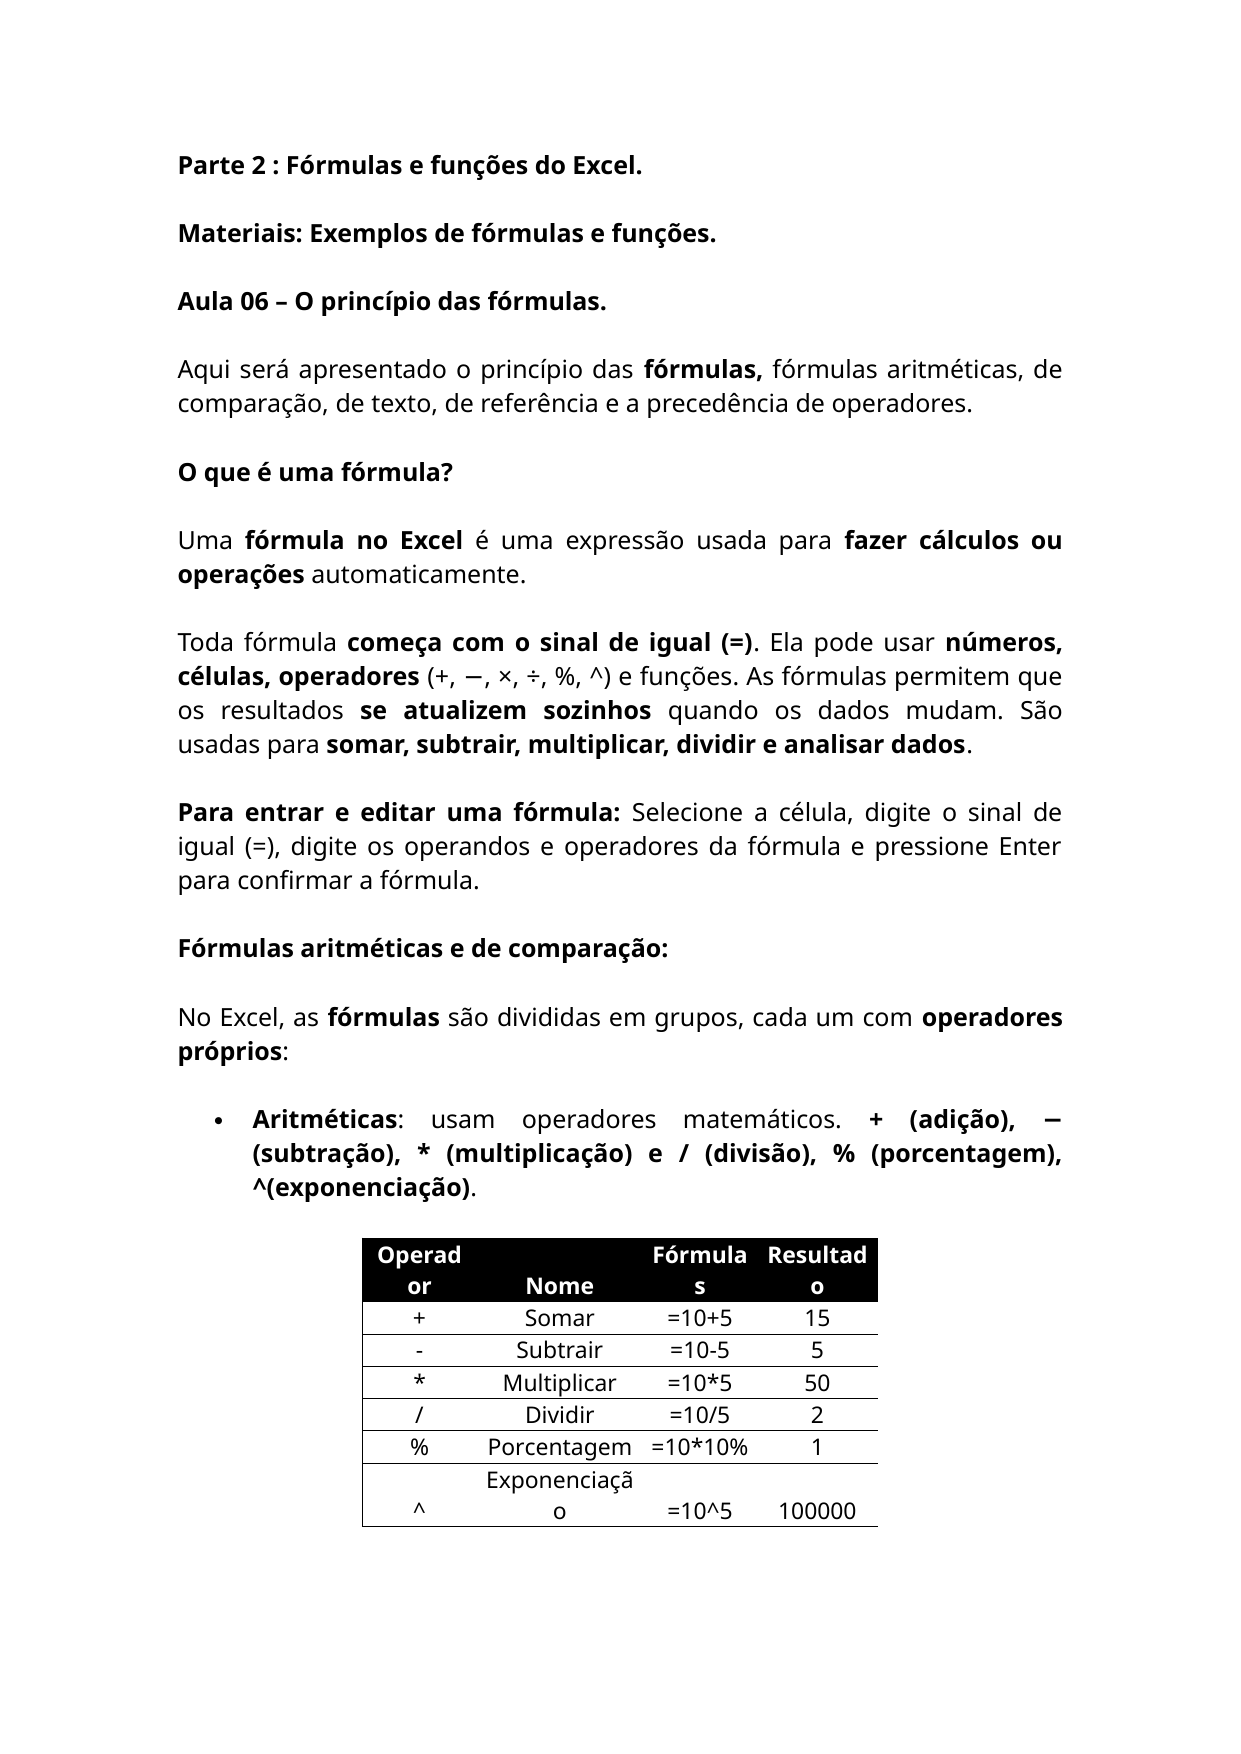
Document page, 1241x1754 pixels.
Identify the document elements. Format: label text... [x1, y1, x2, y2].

table_cell / [363, 1399, 476, 1430]
table_cell =10*5 [643, 1367, 756, 1398]
text Materiais: Exemplos de fórmulas e funções. [177, 216, 1063, 250]
table_cell Somar [476, 1302, 643, 1333]
text Uma fórmula no Excel é uma expressão usada para fazer cálculos ou operações automaticamente. [177, 522, 1063, 590]
table_cell 5 [756, 1335, 878, 1366]
text O que é uma fórmula? [177, 454, 1063, 488]
table_cell =10*10% [643, 1431, 756, 1463]
table_cell + [363, 1302, 476, 1333]
table_cell 100000 [756, 1464, 878, 1526]
table_cell 15 [756, 1302, 878, 1333]
text Parte 2 : Fórmulas e funções do Excel. [177, 148, 1063, 182]
table_cell - [363, 1335, 476, 1366]
list Aritméticas: usam operadores matemáticos. + (adição), − (subtração), * (multiplicação) e / (divisão), % (porcentagem), ^(exponenciação). [215, 1101, 1063, 1203]
table_cell =10^5 [643, 1464, 756, 1526]
table_header Resultado [756, 1239, 878, 1301]
table_cell % [363, 1431, 476, 1463]
table_cell Exponenciação [476, 1464, 643, 1526]
table_header Nome [476, 1239, 643, 1301]
table_cell 2 [756, 1399, 878, 1430]
text Toda fórmula começa com o sinal de igual (=). Ela pode usar números, células, operadores (+, −, ×, ÷, %, ^) e funções. As fórmulas permitem que os resultados se atualizem sozinhos quando os dados mudam. São usadas para somar, subtrair, multiplicar, dividir e analisar dados. [177, 624, 1063, 761]
text No Excel, as fórmulas são divididas em grupos, cada um com operadores próprios: [177, 999, 1063, 1067]
text Aula 06 – O princípio das fórmulas. [177, 284, 1063, 318]
text Para entrar e editar uma fórmula: Selecione a célula, digite o sinal de igual (=), digite os operandos e operadores da fórmula e pressione Enter para confirmar a fórmula. [177, 795, 1063, 897]
text Fórmulas aritméticas e de comparação: [177, 931, 1063, 965]
table_cell Subtrair [476, 1335, 643, 1366]
table_header Operador [363, 1239, 476, 1301]
table_cell 50 [756, 1367, 878, 1398]
table_cell Dividir [476, 1399, 643, 1430]
table_cell Porcentagem [476, 1431, 643, 1463]
table_cell =10/5 [643, 1399, 756, 1430]
table_header Fórmulas [643, 1239, 756, 1301]
table_cell * [363, 1367, 476, 1398]
text Aqui será apresentado o princípio das fórmulas, fórmulas aritméticas, de comparação, de texto, de referência e a precedência de operadores. [177, 352, 1063, 420]
table_cell ^ [363, 1464, 476, 1526]
table_cell =10-5 [643, 1335, 756, 1366]
table_cell =10+5 [643, 1302, 756, 1333]
table_cell Multiplicar [476, 1367, 643, 1398]
table_cell 1 [756, 1431, 878, 1463]
